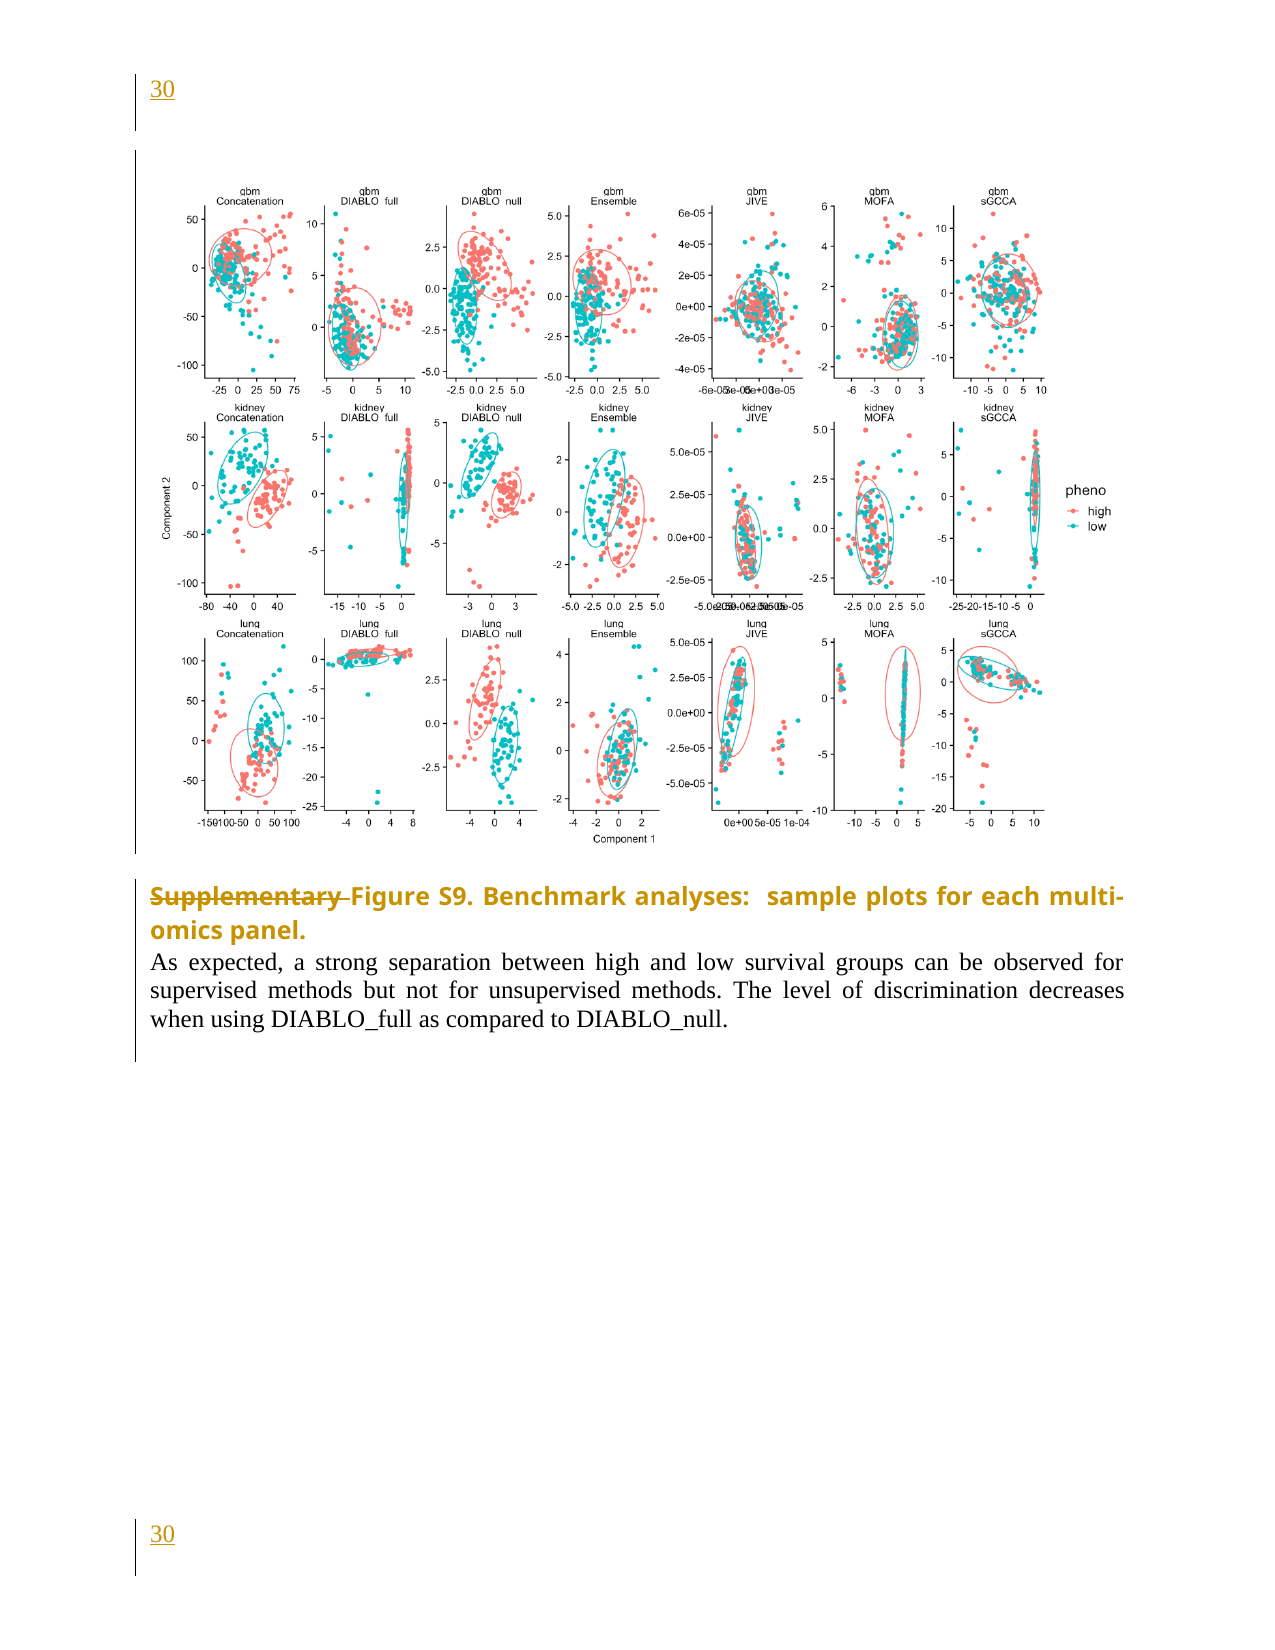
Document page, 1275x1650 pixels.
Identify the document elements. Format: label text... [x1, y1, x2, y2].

subtitle Figure S9. Benchmark analyses: sample plots for each multi-omics panel. [150, 879, 1125, 947]
picture [150, 178, 1125, 854]
text As expected, a strong separation between high and low survival groups can be observed for supervised methods but not for unsupervised methods. The level of discrimination decreases when using DIABLO_full as compared to DIABLO_null. [150, 947, 1125, 1033]
